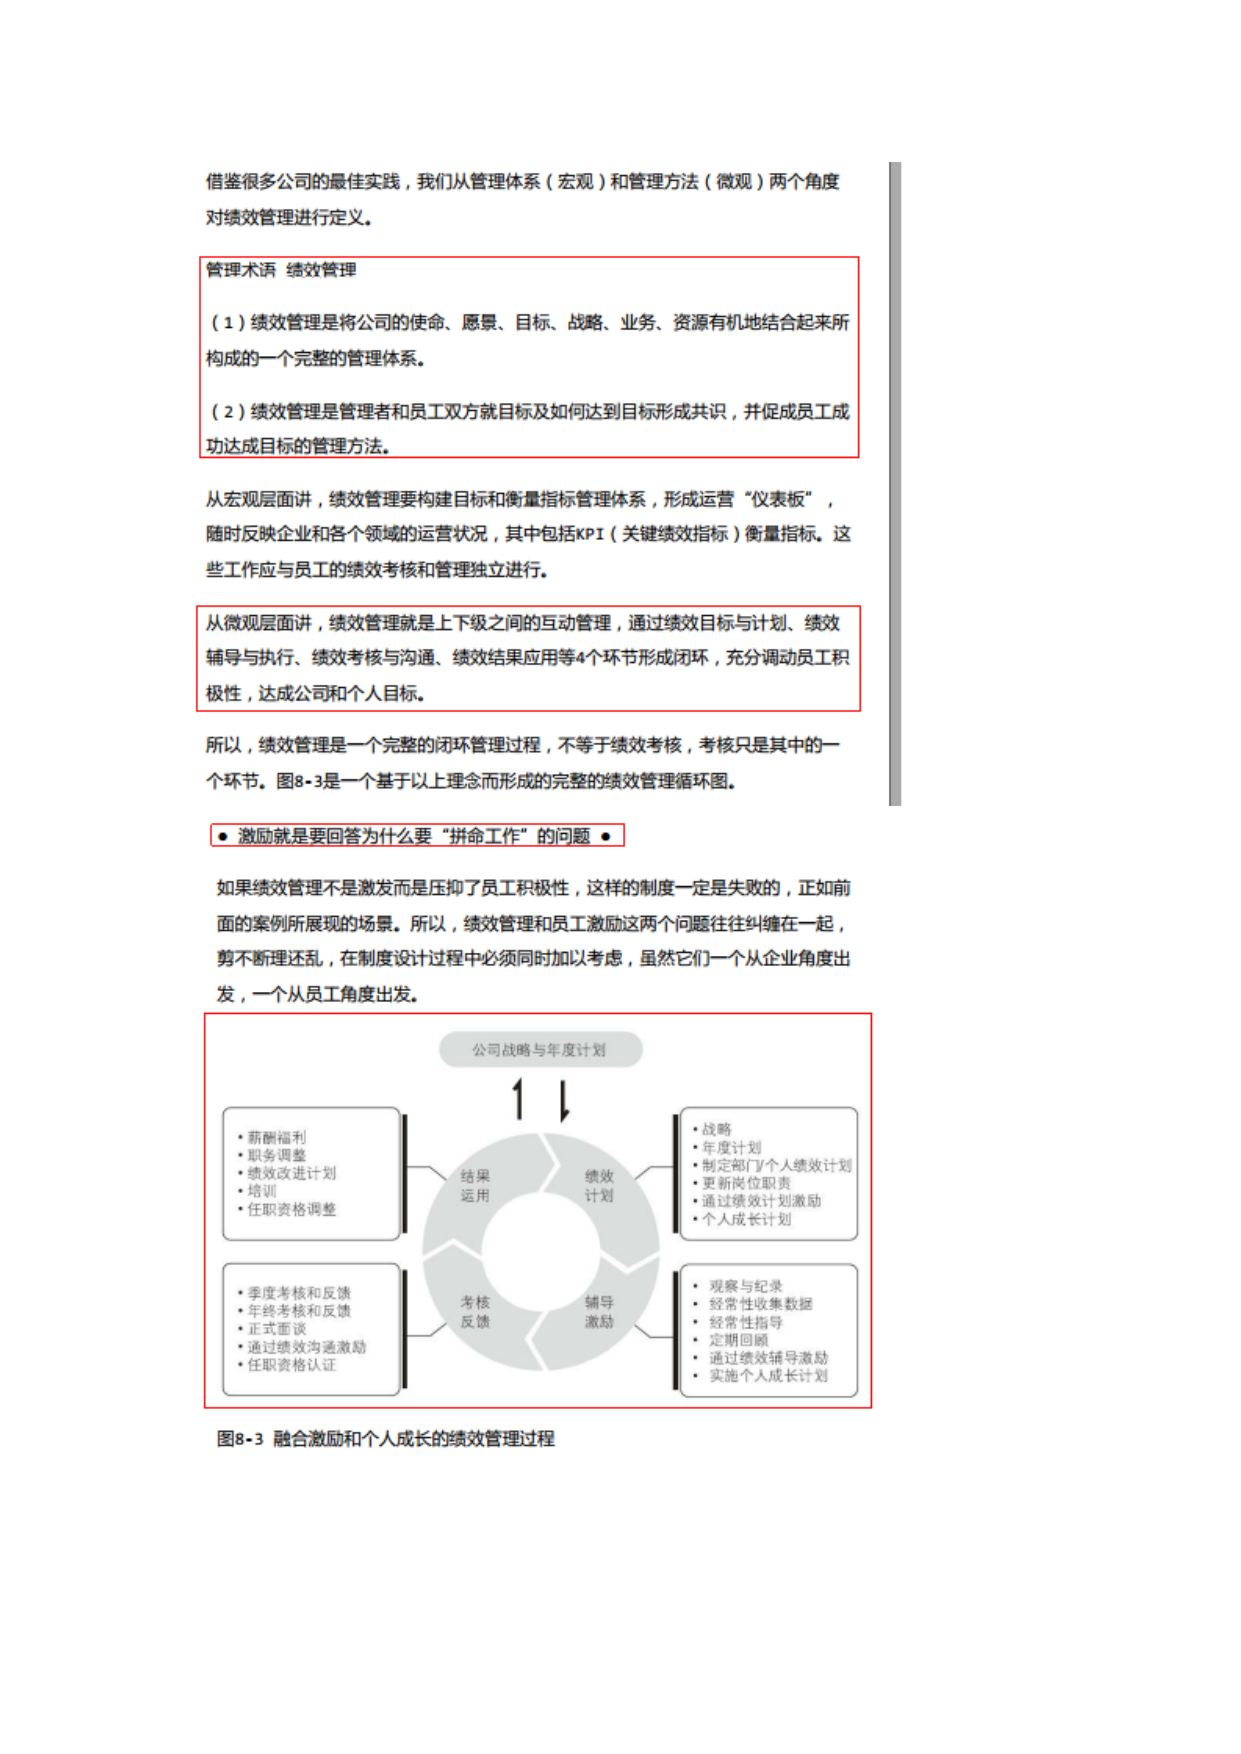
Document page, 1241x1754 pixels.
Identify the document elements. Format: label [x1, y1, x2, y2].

picture [187, 812, 885, 1459]
picture [187, 162, 902, 806]
